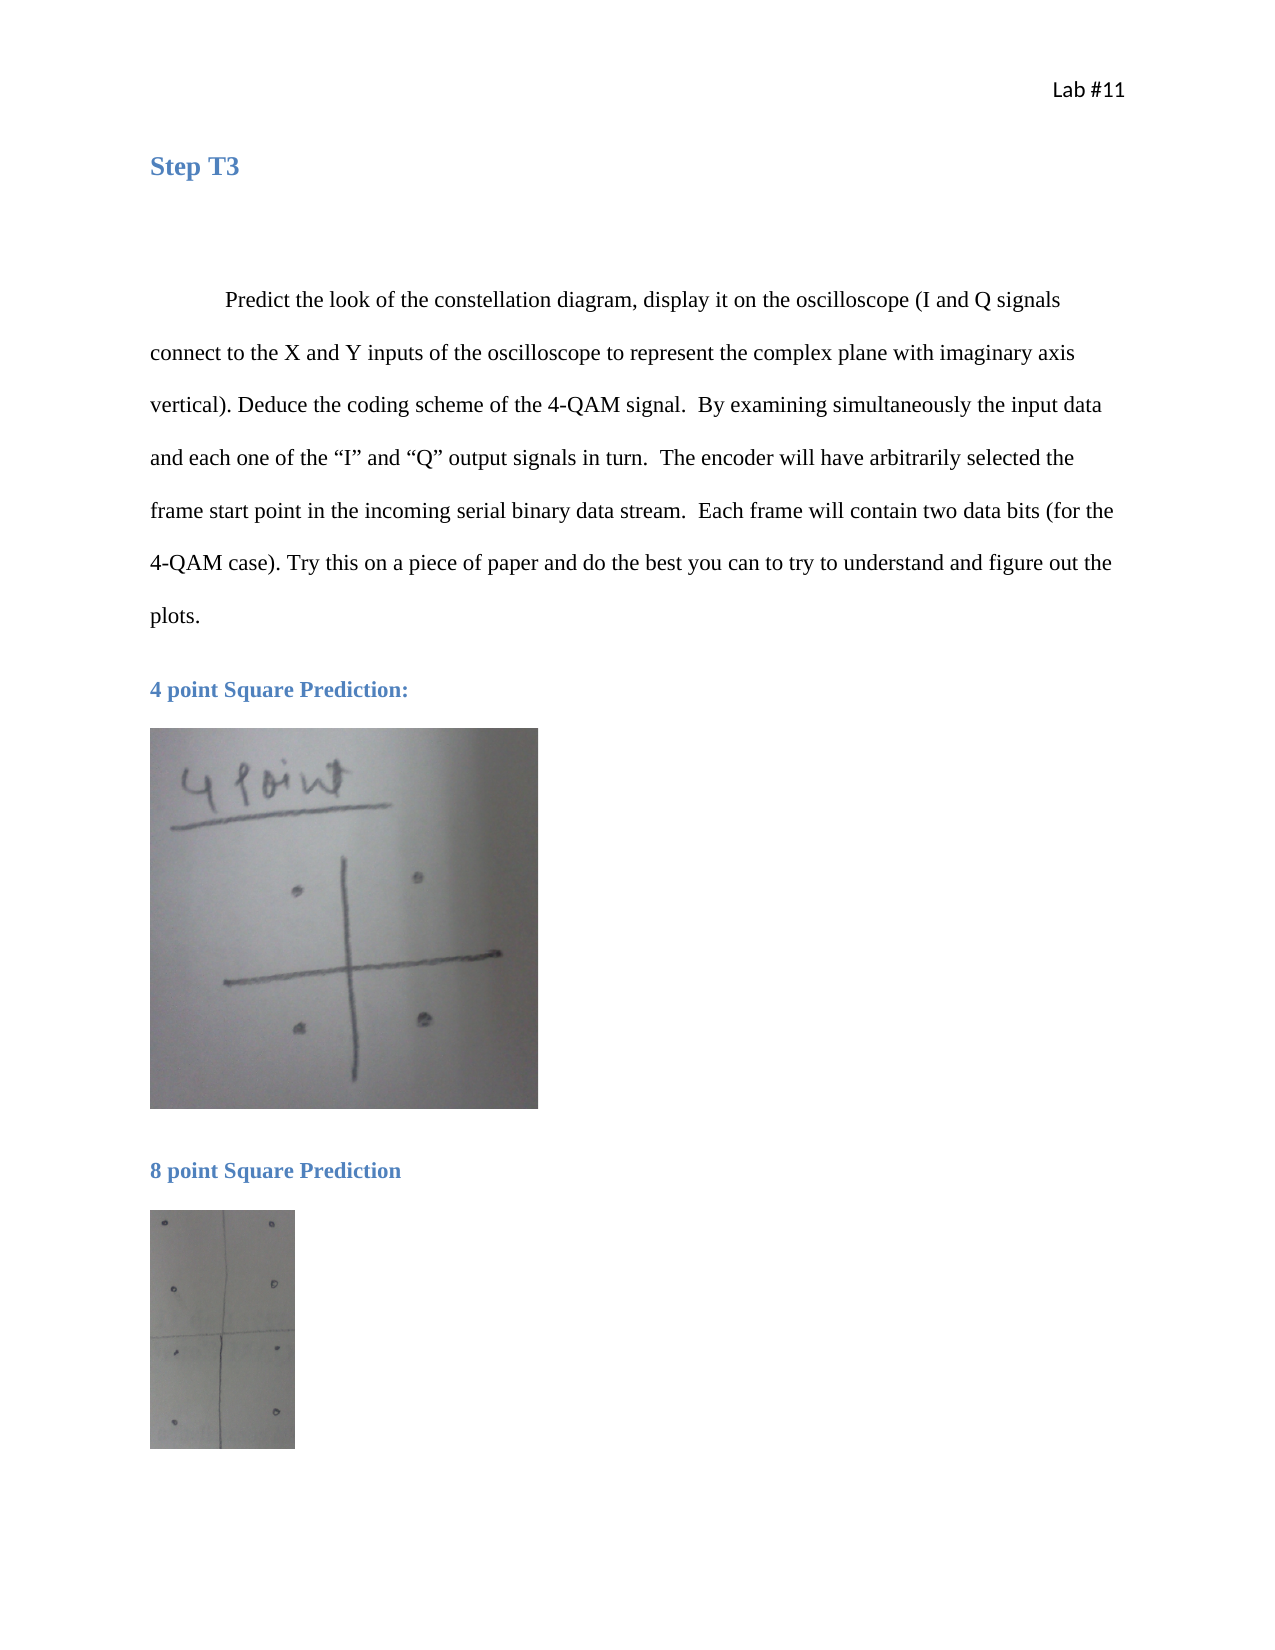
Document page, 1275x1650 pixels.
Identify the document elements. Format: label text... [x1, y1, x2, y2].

subtitle Step T3 [150, 150, 1125, 181]
text Predict the look of the constellation diagram, display it on the oscilloscope (I and Q signals connect to the X and Y inputs of the oscilloscope to represent the complex plane with imaginary axis vertical). Deduce the coding scheme of the 4-QAM signal. By examining simultaneously the input data and each one of the “I” and “Q” output signals in turn. The encoder will have arbitrarily selected the frame start point in the incoming serial binary data stream. Each frame will contain two data bits (for the 4-QAM case). Try this on a piece of paper and do the best you can to try to understand and figure out the plots. [150, 286, 1125, 628]
subtitle 8 point Square Prediction [150, 1157, 1125, 1184]
subtitle 4 point Square Prediction: [150, 676, 1125, 702]
picture [150, 728, 539, 1109]
picture [150, 1210, 295, 1449]
